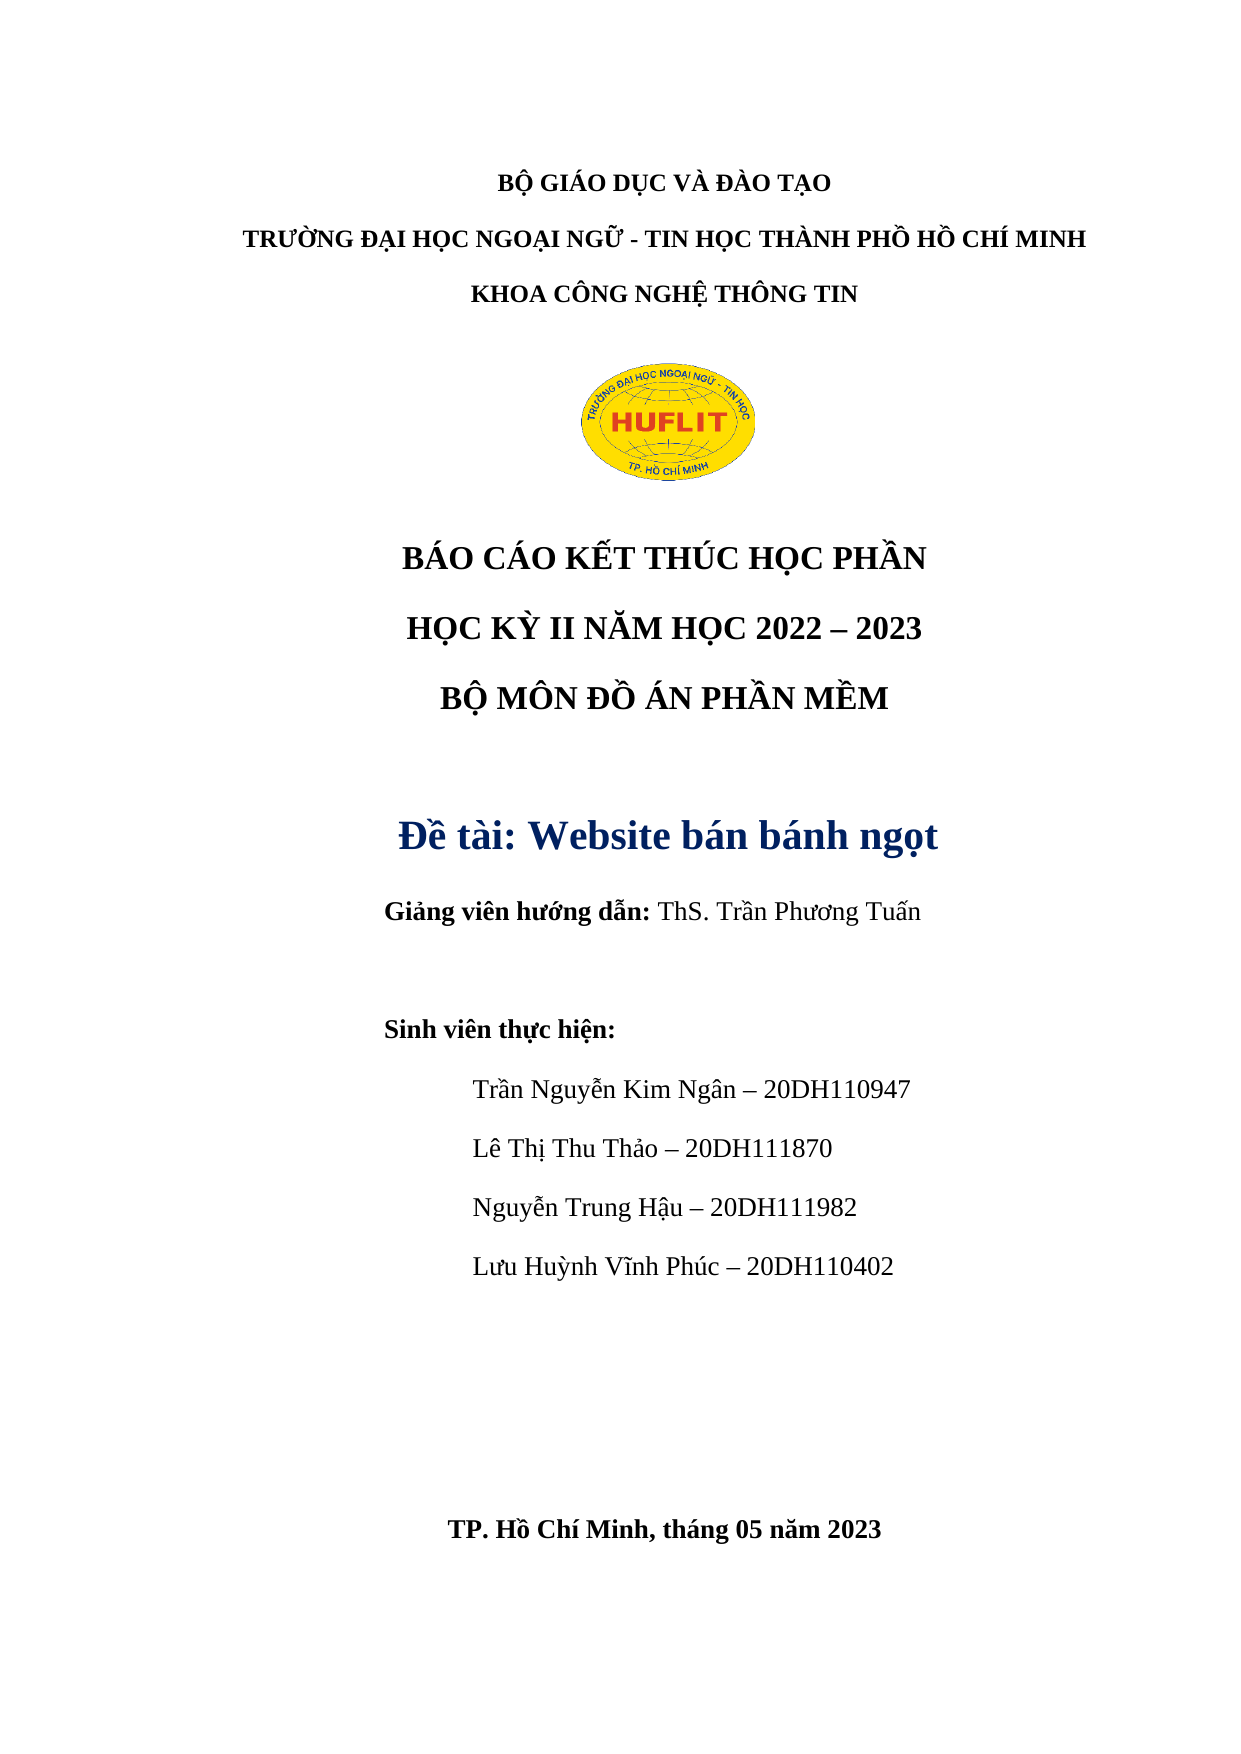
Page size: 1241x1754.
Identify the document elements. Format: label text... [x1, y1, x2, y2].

picture [581, 360, 755, 484]
text BÁO CÁO KẾT THÚC HỌC PHẦN [177, 538, 1152, 576]
text TRƯỜNG ĐẠI HỌC NGOẠI NGỮ - TIN HỌC THÀNH PHỒ HỒ CHÍ MINH [177, 224, 1152, 252]
text Sinh viên thực hiện: [177, 1013, 1152, 1045]
text Lê Thị Thu Thảo – 20DH111870 [177, 1132, 1152, 1163]
text TP. Hồ Chí Minh, tháng 05 năm 2023 [177, 1513, 1152, 1544]
text HỌC KỲ II NĂM HỌC 2022 – 2023 [177, 608, 1152, 646]
text Giảng viên hướng dẫn: ThS. Trần Phương Tuấn [177, 895, 1152, 926]
text BỘ MÔN ĐỒ ÁN PHẦN MỀM [177, 678, 1152, 716]
text BỘ GIÁO DỤC VÀ ĐÀO TẠO [177, 168, 1152, 197]
text KHOA CÔNG NGHỆ THÔNG TIN [177, 279, 1152, 308]
text Trần Nguyễn Kim Ngân – 20DH110947 [177, 1073, 1152, 1104]
text Nguyễn Trung Hậu – 20DH111982 [177, 1191, 1152, 1222]
text Lưu Huỳnh Vĩnh Phúc – 20DH110402 [177, 1250, 1152, 1281]
text Đề tài: Website bán bánh ngọt [177, 811, 1152, 859]
